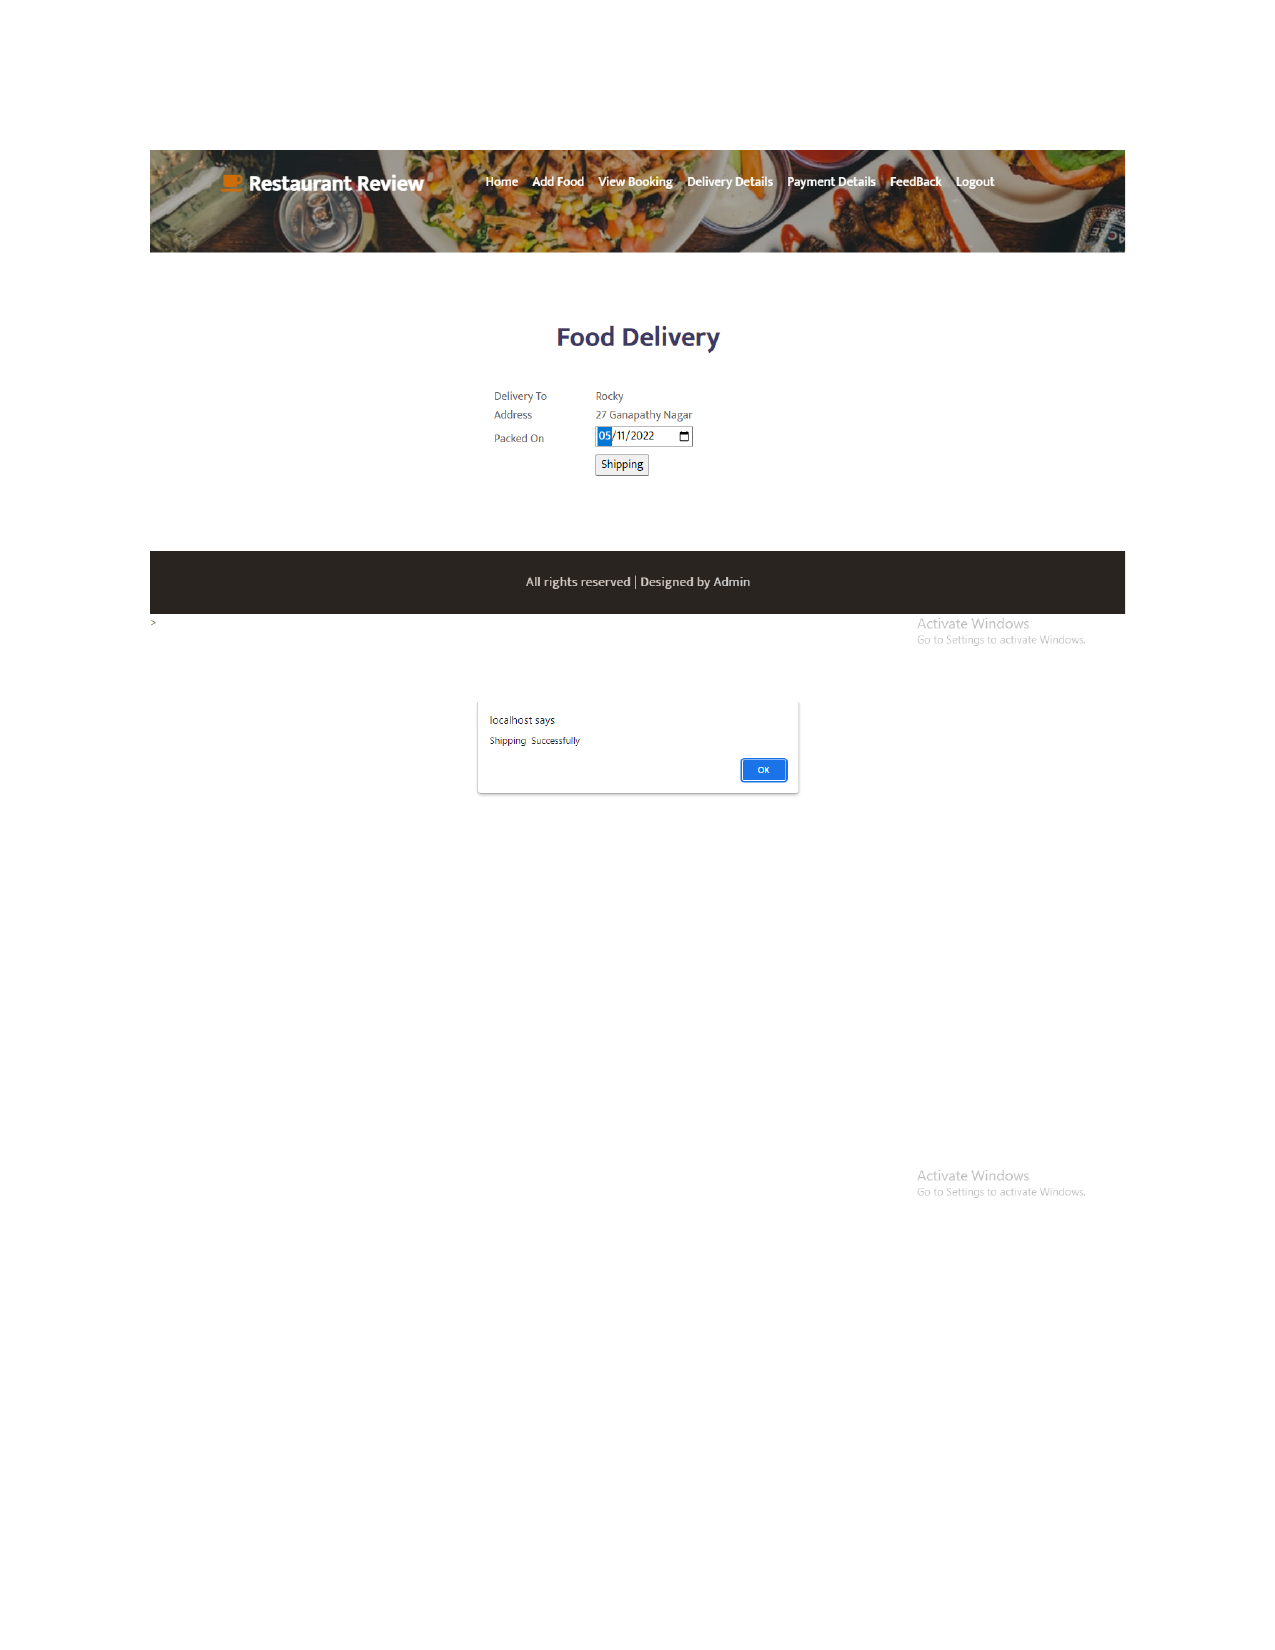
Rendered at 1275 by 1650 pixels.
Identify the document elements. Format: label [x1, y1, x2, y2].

picture [150, 150, 1125, 699]
picture [150, 702, 1125, 1251]
